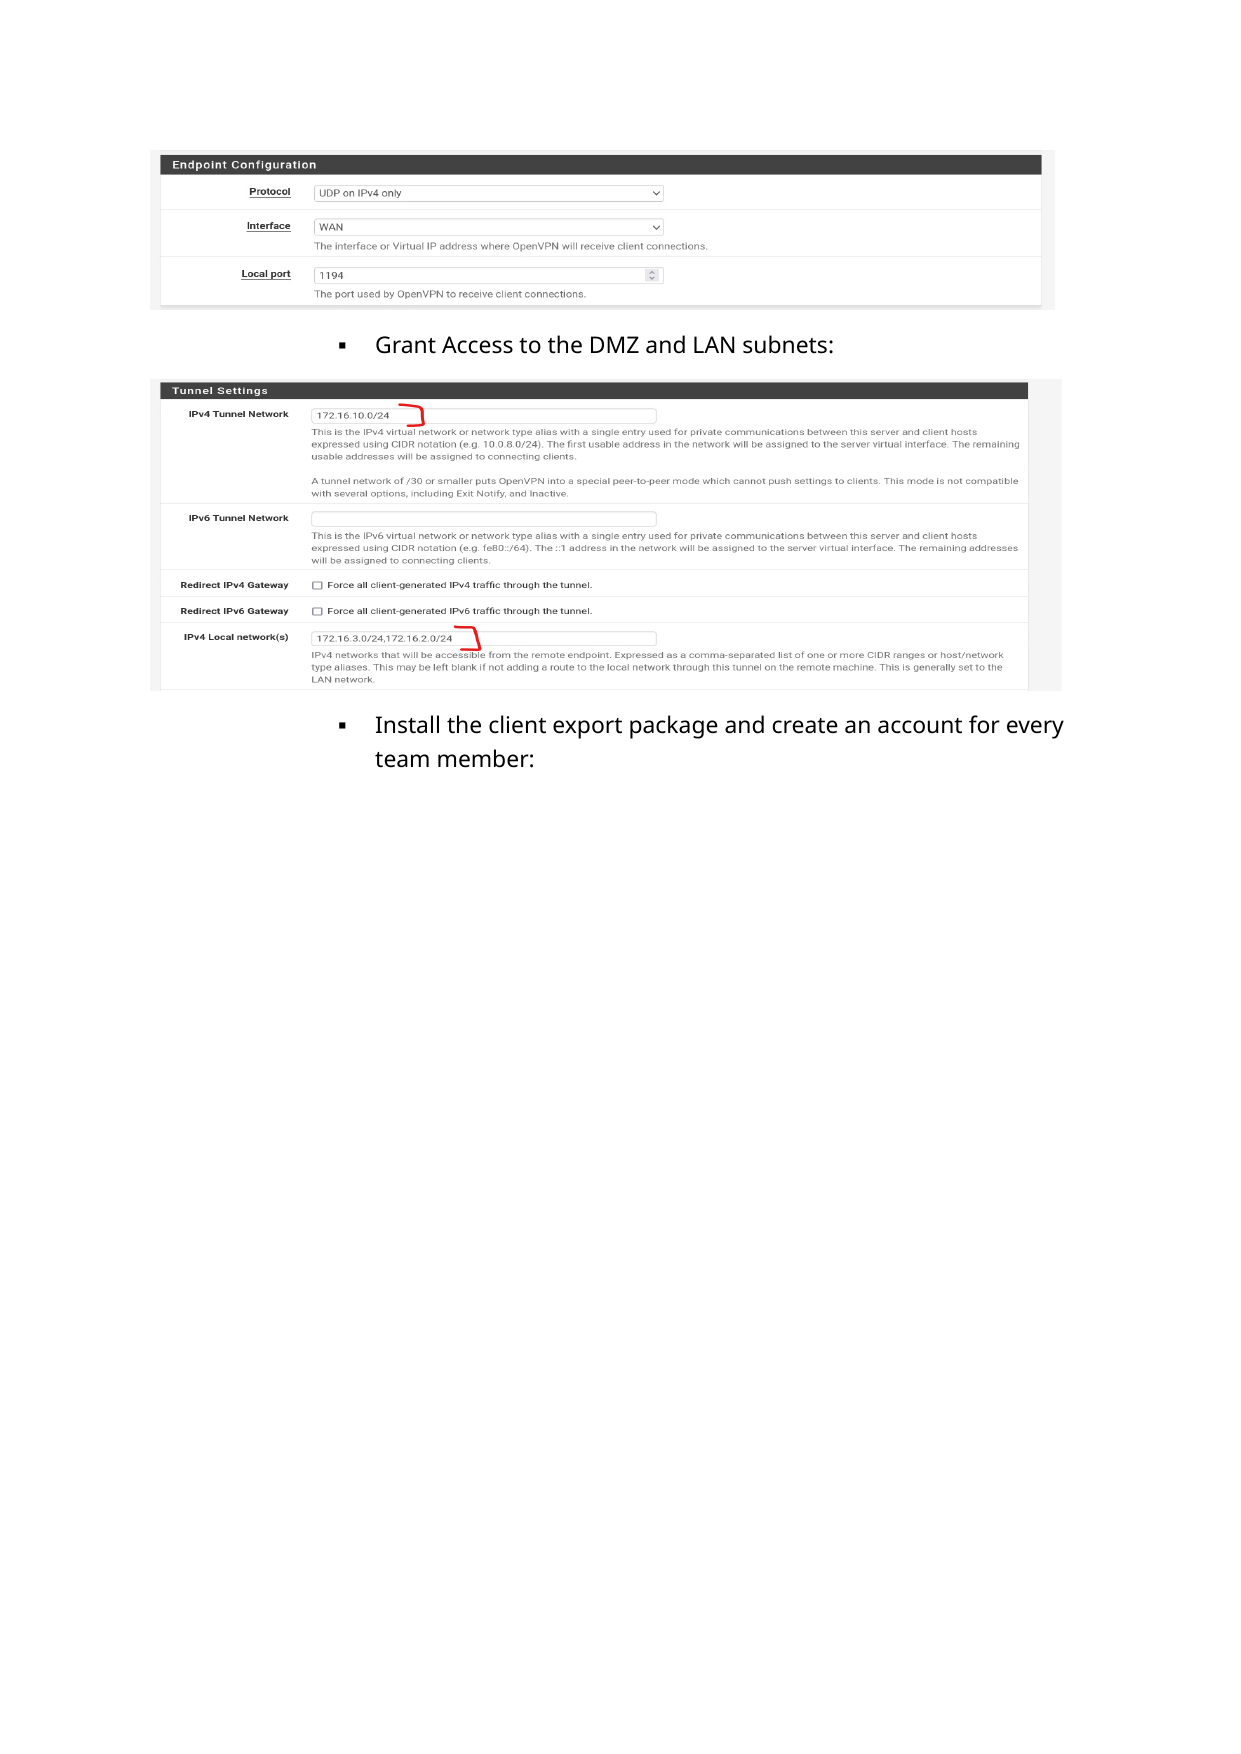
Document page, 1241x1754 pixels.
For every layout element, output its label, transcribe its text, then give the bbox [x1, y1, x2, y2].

list Install the client export package and create an account for every team member: [337, 709, 1090, 774]
picture [150, 150, 1055, 310]
picture [150, 379, 1062, 691]
list Grant Access to the DMZ and LAN subnets: [337, 329, 1090, 360]
